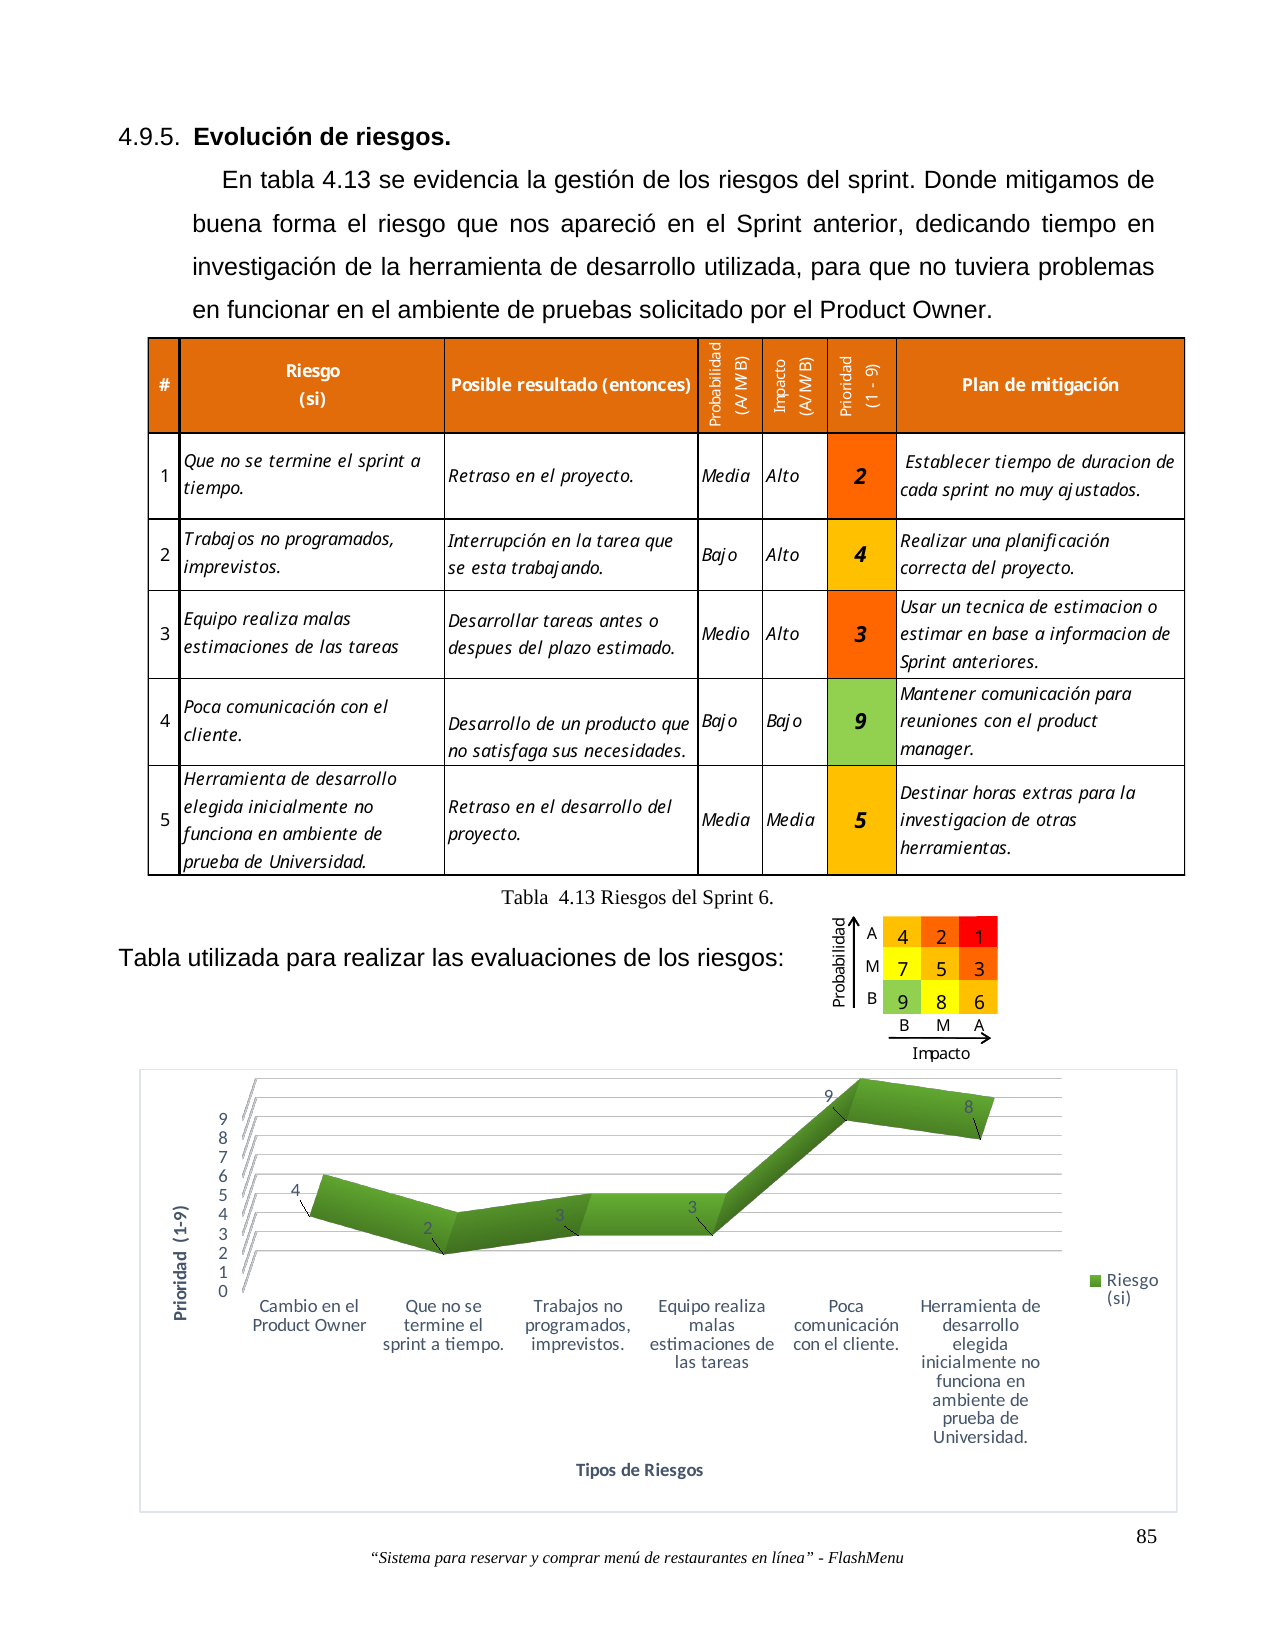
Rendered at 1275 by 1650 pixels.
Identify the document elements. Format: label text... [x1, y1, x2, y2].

subtitle Evolución de riesgos. [118, 122, 1157, 151]
text En tabla 4.13 se evidencia la gestión de los riesgos del sprint. Donde mitigamos de buena forma el riesgo que nos apareció en el Sprint anterior, dedicando tiempo en investigación de la herramienta de desarrollo utilizada, para que no tuviera problemas en funcionar en el ambiente de pruebas solicitado por el Product Owner. [192, 165, 1157, 323]
text Tabla utilizada para realizar las evaluaciones de los riesgos: [118, 943, 1157, 972]
